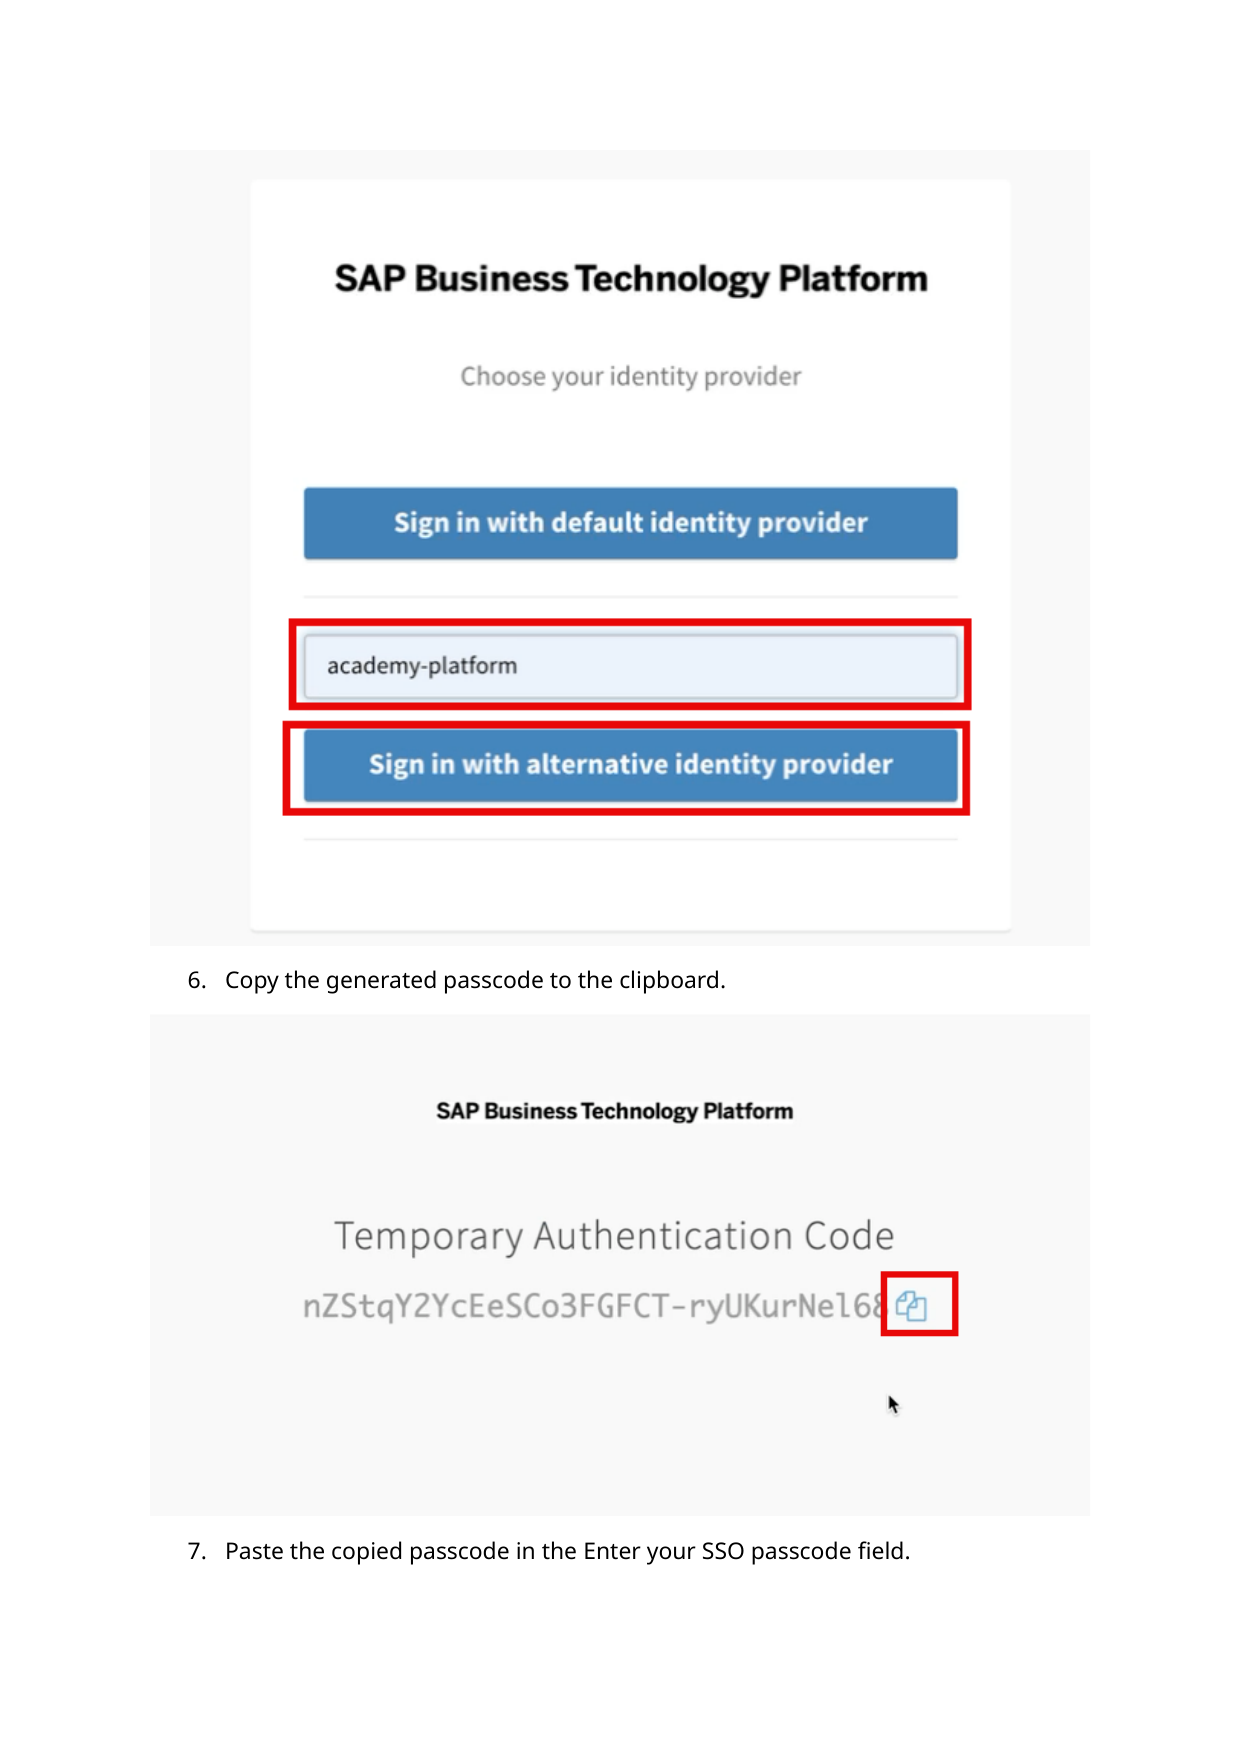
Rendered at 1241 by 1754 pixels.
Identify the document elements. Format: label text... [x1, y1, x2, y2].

list Paste the copied passcode in the Enter your SSO passcode field. [187, 1535, 1090, 1566]
picture [150, 150, 1091, 946]
list Copy the generated passcode to the clipboard. [187, 964, 1090, 996]
picture [150, 1014, 1091, 1516]
